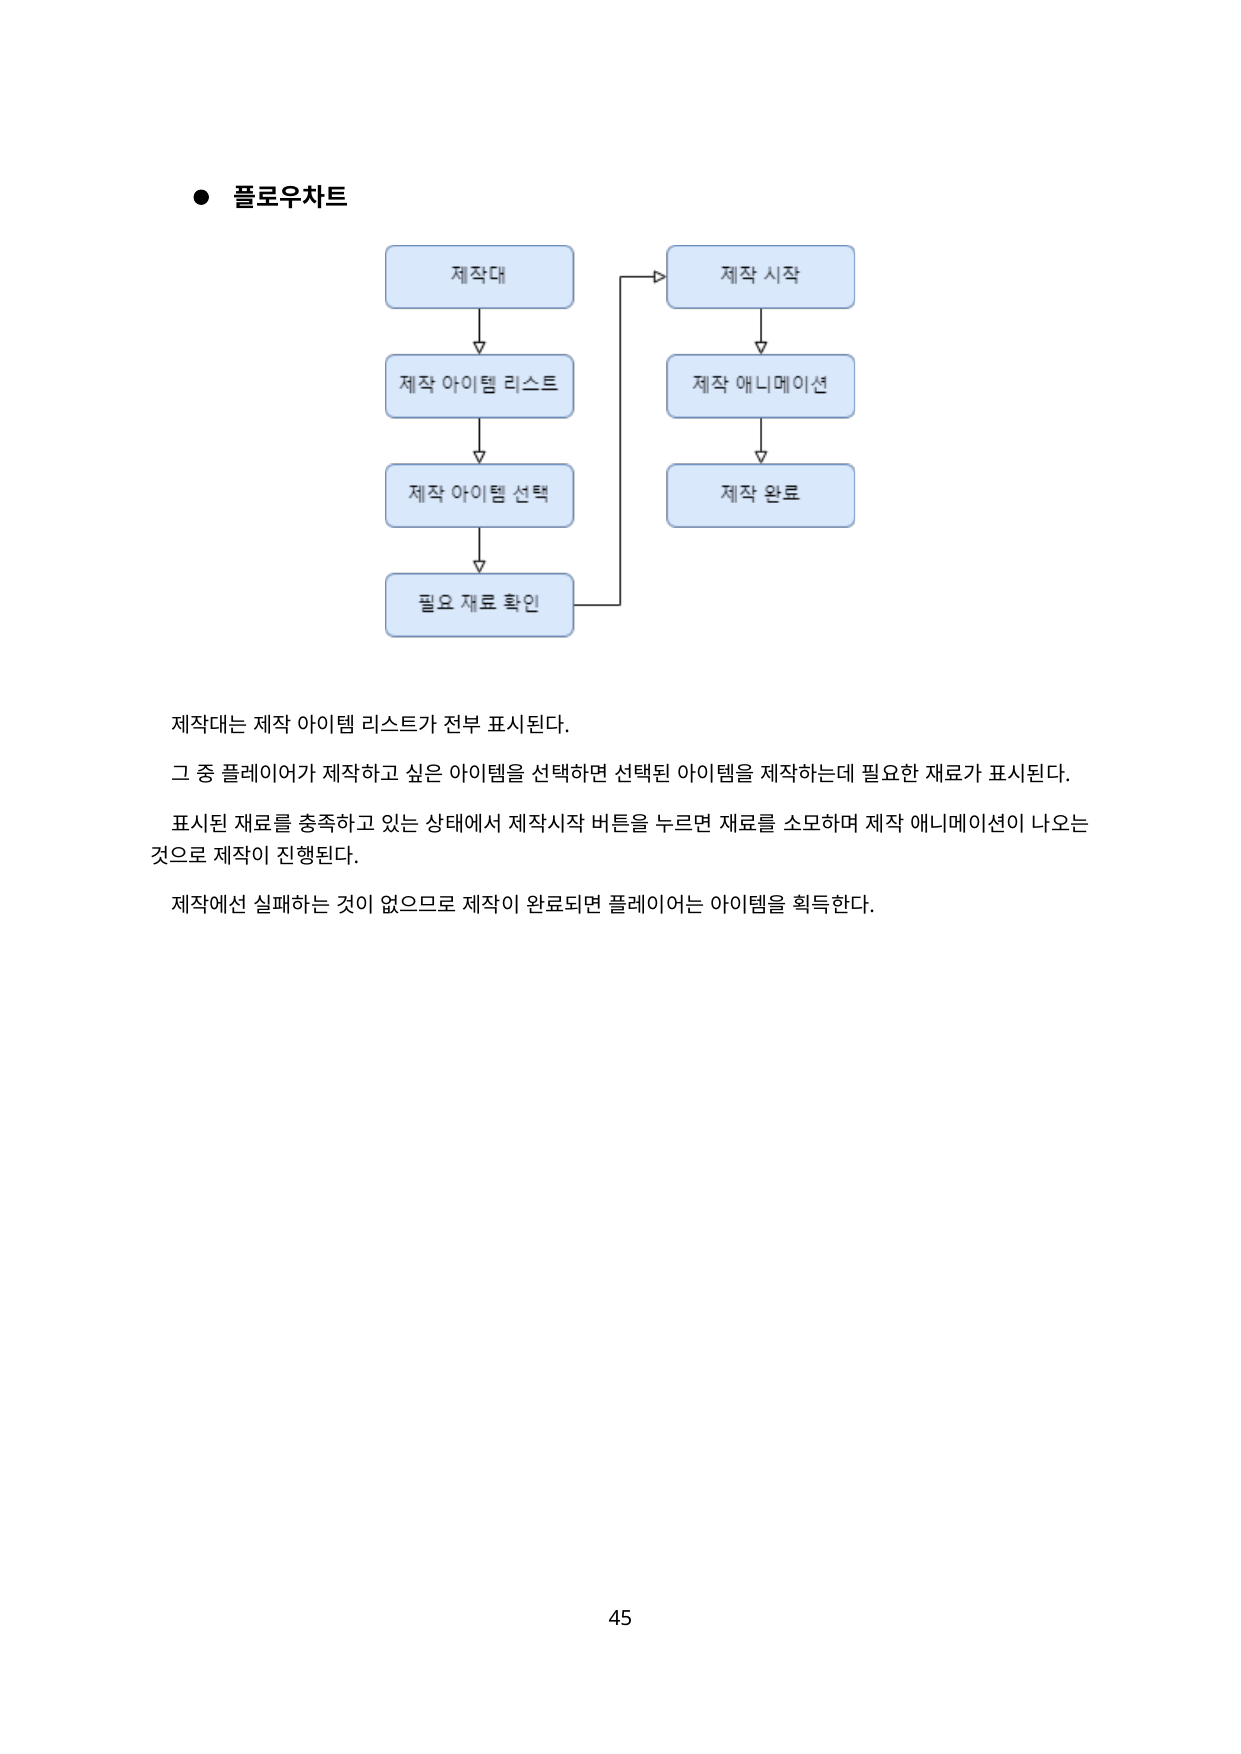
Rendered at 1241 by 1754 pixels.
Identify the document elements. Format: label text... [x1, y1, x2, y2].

text 표시된 재료를 충족하고 있는 상태에서 제작시작 버튼을 누르면 재료를 소모하며 제작 애니메이션이 나오는 것으로 제작이 진행된다. [150, 807, 1090, 870]
list 플로우차트 [192, 177, 1090, 213]
text 제작대는 제작 아이템 리스트가 전부 표시된다. [150, 708, 1090, 738]
picture [385, 245, 856, 639]
text 그 중 플레이어가 제작하고 싶은 아이템을 선택하면 선택된 아이템을 제작하는데 필요한 재료가 표시된다. [150, 757, 1090, 788]
text 제작에선 실패하는 것이 없으므로 제작이 완료되면 플레이어는 아이템을 획득한다. [150, 889, 1090, 919]
